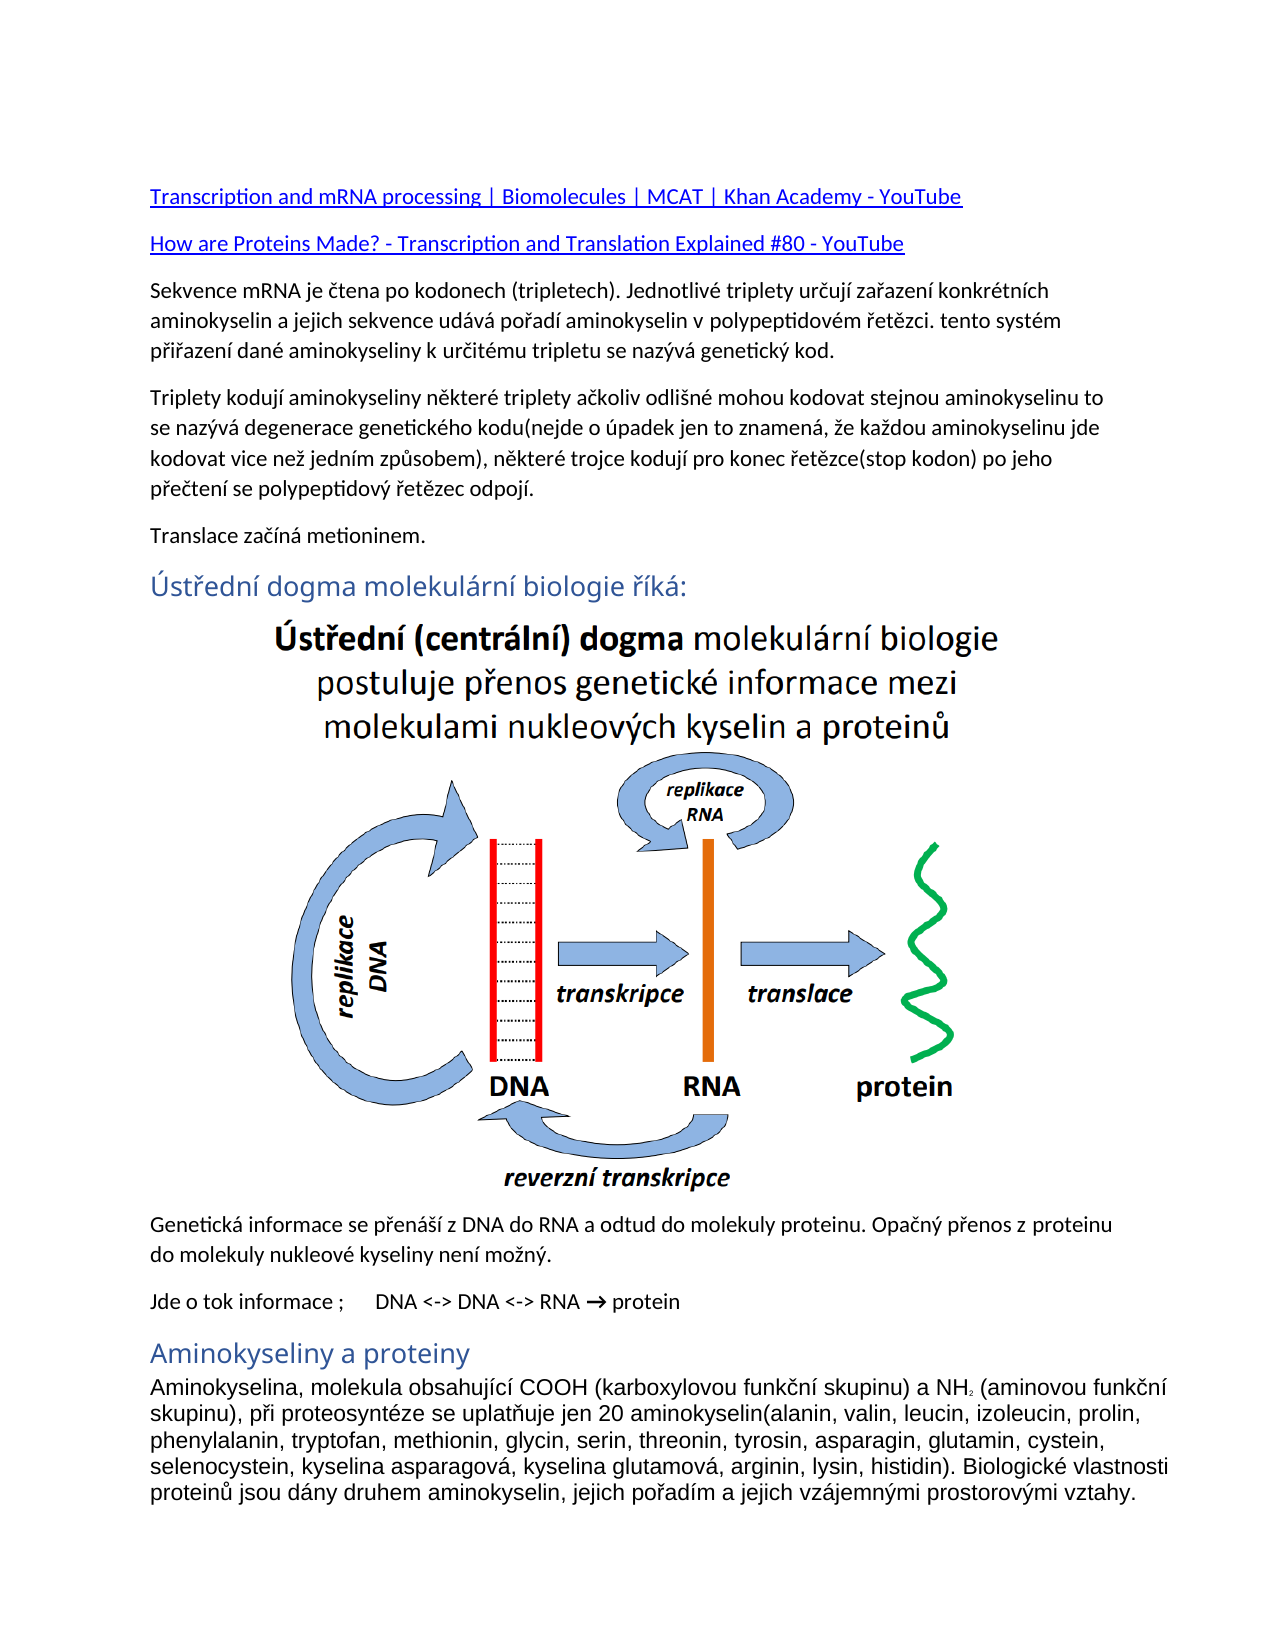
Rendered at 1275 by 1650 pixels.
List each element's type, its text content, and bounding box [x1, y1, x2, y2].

subtitle Ústřední dogma molekulární biologie říká: [150, 568, 1125, 604]
text Genetická informace se přenáší z DNA do RNA a odtud do molekuly proteinu. Opačný přenos z proteinu do molekuly nukleové kyseliny není možný. [150, 1210, 1125, 1268]
subtitle Aminokyseliny a proteiny [150, 1334, 1125, 1371]
text Translace začíná metioninem. [150, 521, 1125, 549]
text How are Proteins Made? - Transcription and Translation Explained #80 - YouTube [150, 229, 1125, 257]
picture [250, 607, 1025, 1192]
text Transcription and mRNA processing | Biomolecules | MCAT | Khan Academy - YouTube [150, 182, 1125, 210]
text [150, 1374, 1183, 1506]
text Jde o tok informace ; DNA <-> DNA <-> RNA → protein [150, 1287, 1125, 1315]
text Sekvence mRNA je čtena po kodonech (tripletech). Jednotlivé triplety určují zařazení konkrétních aminokyselin a jejich sekvence udává pořadí aminokyselin v polypeptidovém řetězci. tento systém přiřazení dané aminokyseliny k určitému tripletu se nazývá genetický kod. [150, 276, 1125, 364]
text Triplety kodují aminokyseliny některé triplety ačkoliv odlišné mohou kodovat stejnou aminokyselinu to se nazývá degenerace genetického kodu(nejde o úpadek jen to znamená, že každou aminokyselinu jde kodovat vice než jedním způsobem), některé trojce kodují pro konec řetězce(stop kodon) po jeho přečtení se polypeptidový řetězec odpojí. [150, 383, 1125, 502]
